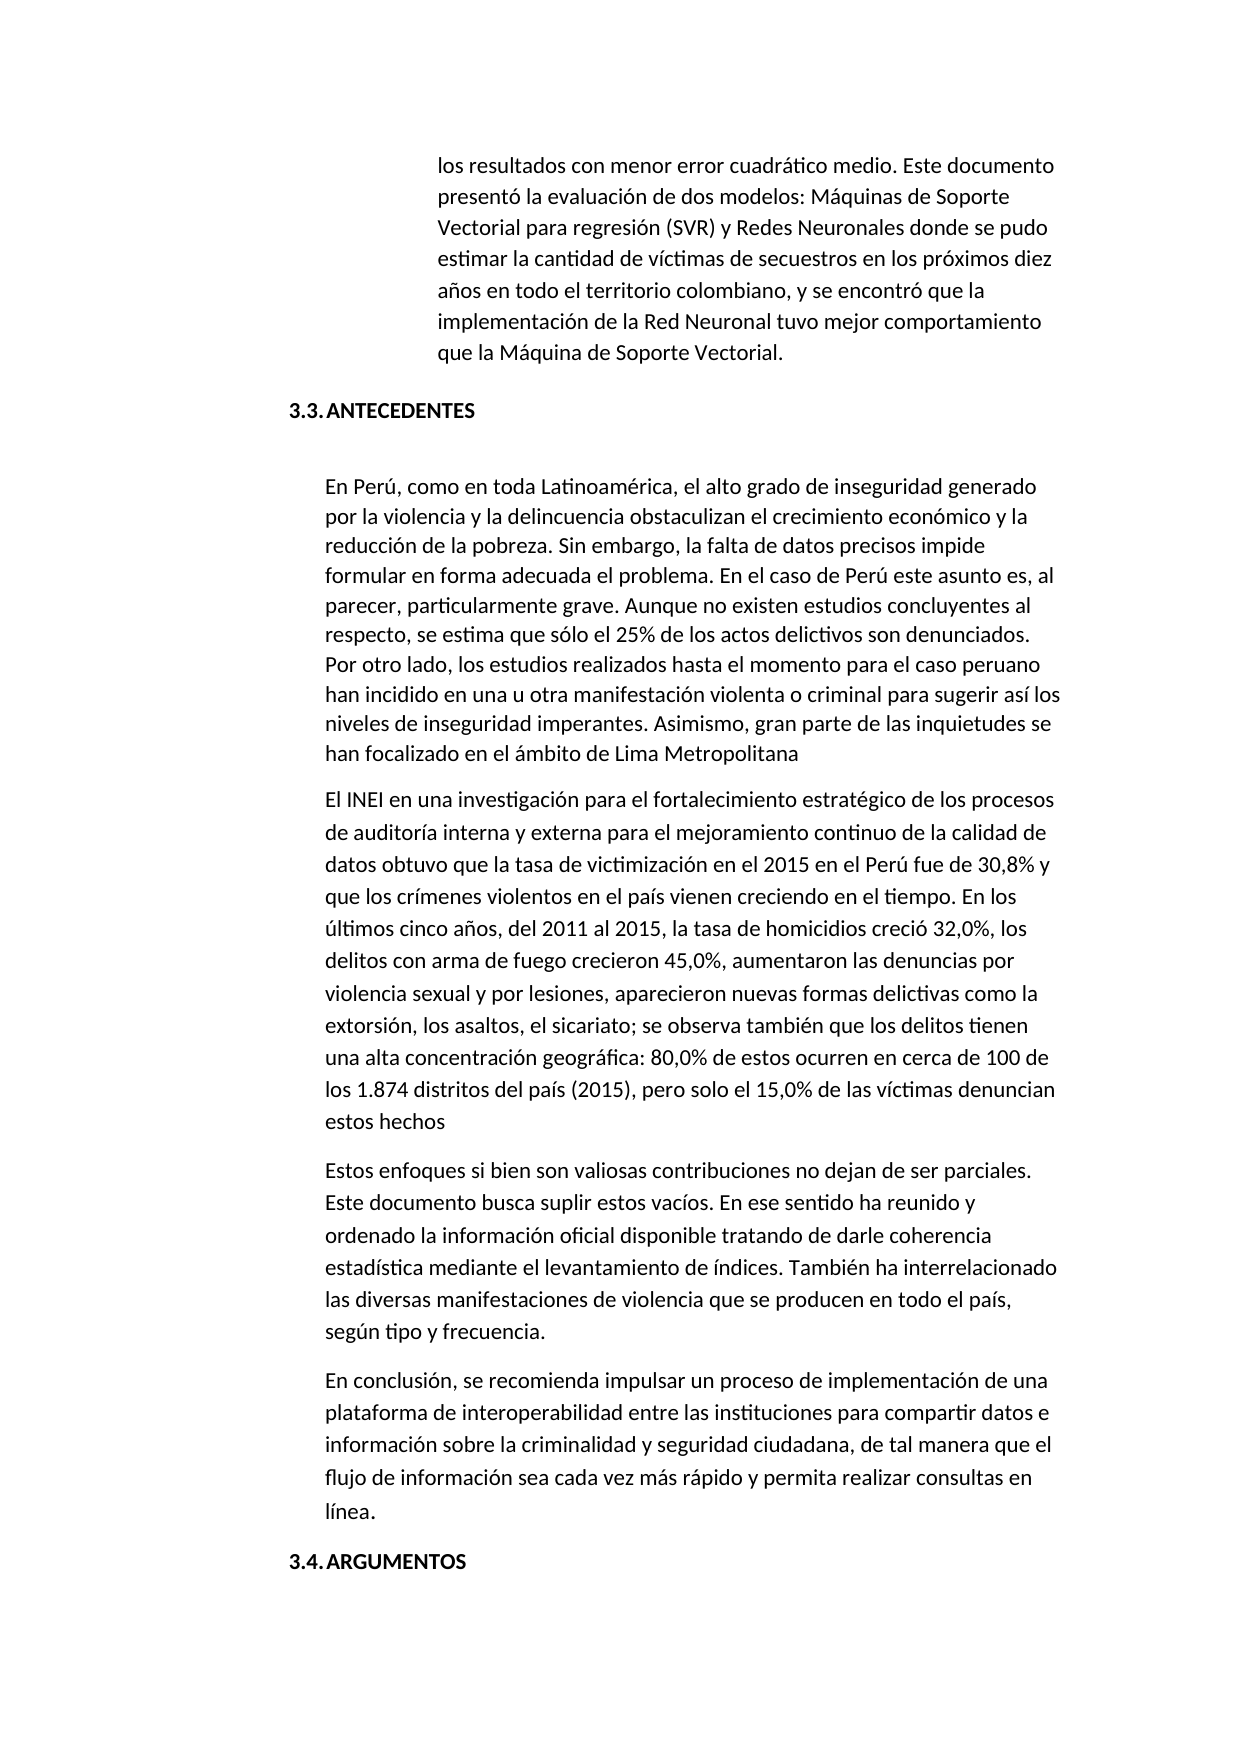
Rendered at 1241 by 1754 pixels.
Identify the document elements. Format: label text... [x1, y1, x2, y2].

list ANTECEDENTES [288, 396, 1063, 424]
list ARGUMENTOS [288, 1547, 1063, 1575]
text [437, 148, 1063, 366]
text En Perú, como en toda Latinoamérica, el alto grado de inseguridad generado por la violencia y la delincuencia obstaculizan el crecimiento económico y la reducción de la pobreza. Sin embargo, la falta de datos precisos impide formular en forma adecuada el problema. En el caso de Perú este asunto es, al parecer, particularmente grave. Aunque no existen estudios concluyentes al respecto, se estima que sólo el 25% de los actos delictivos son denunciados. Por otro lado, los estudios realizados hasta el momento para el caso peruano han incidido en una u otra manifestación violenta o criminal para sugerir así los niveles de inseguridad imperantes. Asimismo, gran parte de las inquietudes se han focalizado en el ámbito de Lima Metropolitana [325, 472, 1063, 767]
text Estos enfoques si bien son valiosas contribuciones no dejan de ser parciales. Este documento busca suplir estos vacíos. En ese sentido ha reunido y ordenado la información oficial disponible tratando de darle coherencia estadística mediante el levantamiento de índices. También ha interrelacionado las diversas manifestaciones de violencia que se producen en todo el país, según tipo y frecuencia. [325, 1156, 1063, 1345]
text El INEI en una investigación para el fortalecimiento estratégico de los procesos de auditoría interna y externa para el mejoramiento continuo de la calidad de datos obtuvo que la tasa de victimización en el 2015 en el Perú fue de 30,8% y que los crímenes violentos en el país vienen creciendo en el tiempo. En los últimos cinco años, del 2011 al 2015, la tasa de homicidios creció 32,0%, los delitos con arma de fuego crecieron 45,0%, aumentaron las denuncias por violencia sexual y por lesiones, aparecieron nuevas formas delictivas como la extorsión, los asaltos, el sicariato; se observa también que los delitos tienen una alta concentración geográfica: 80,0% de estos ocurren en cerca de 100 de los 1.874 distritos del país (2015), pero solo el 15,0% de las víctimas denuncian estos hechos [325, 786, 1063, 1136]
text En conclusión, se recomienda impulsar un proceso de implementación de una plataforma de interoperabilidad entre las instituciones para compartir datos e información sobre la criminalidad y seguridad ciudadana, de tal manera que el flujo de información sea cada vez más rápido y permita realizar consultas en línea. [325, 1366, 1063, 1526]
